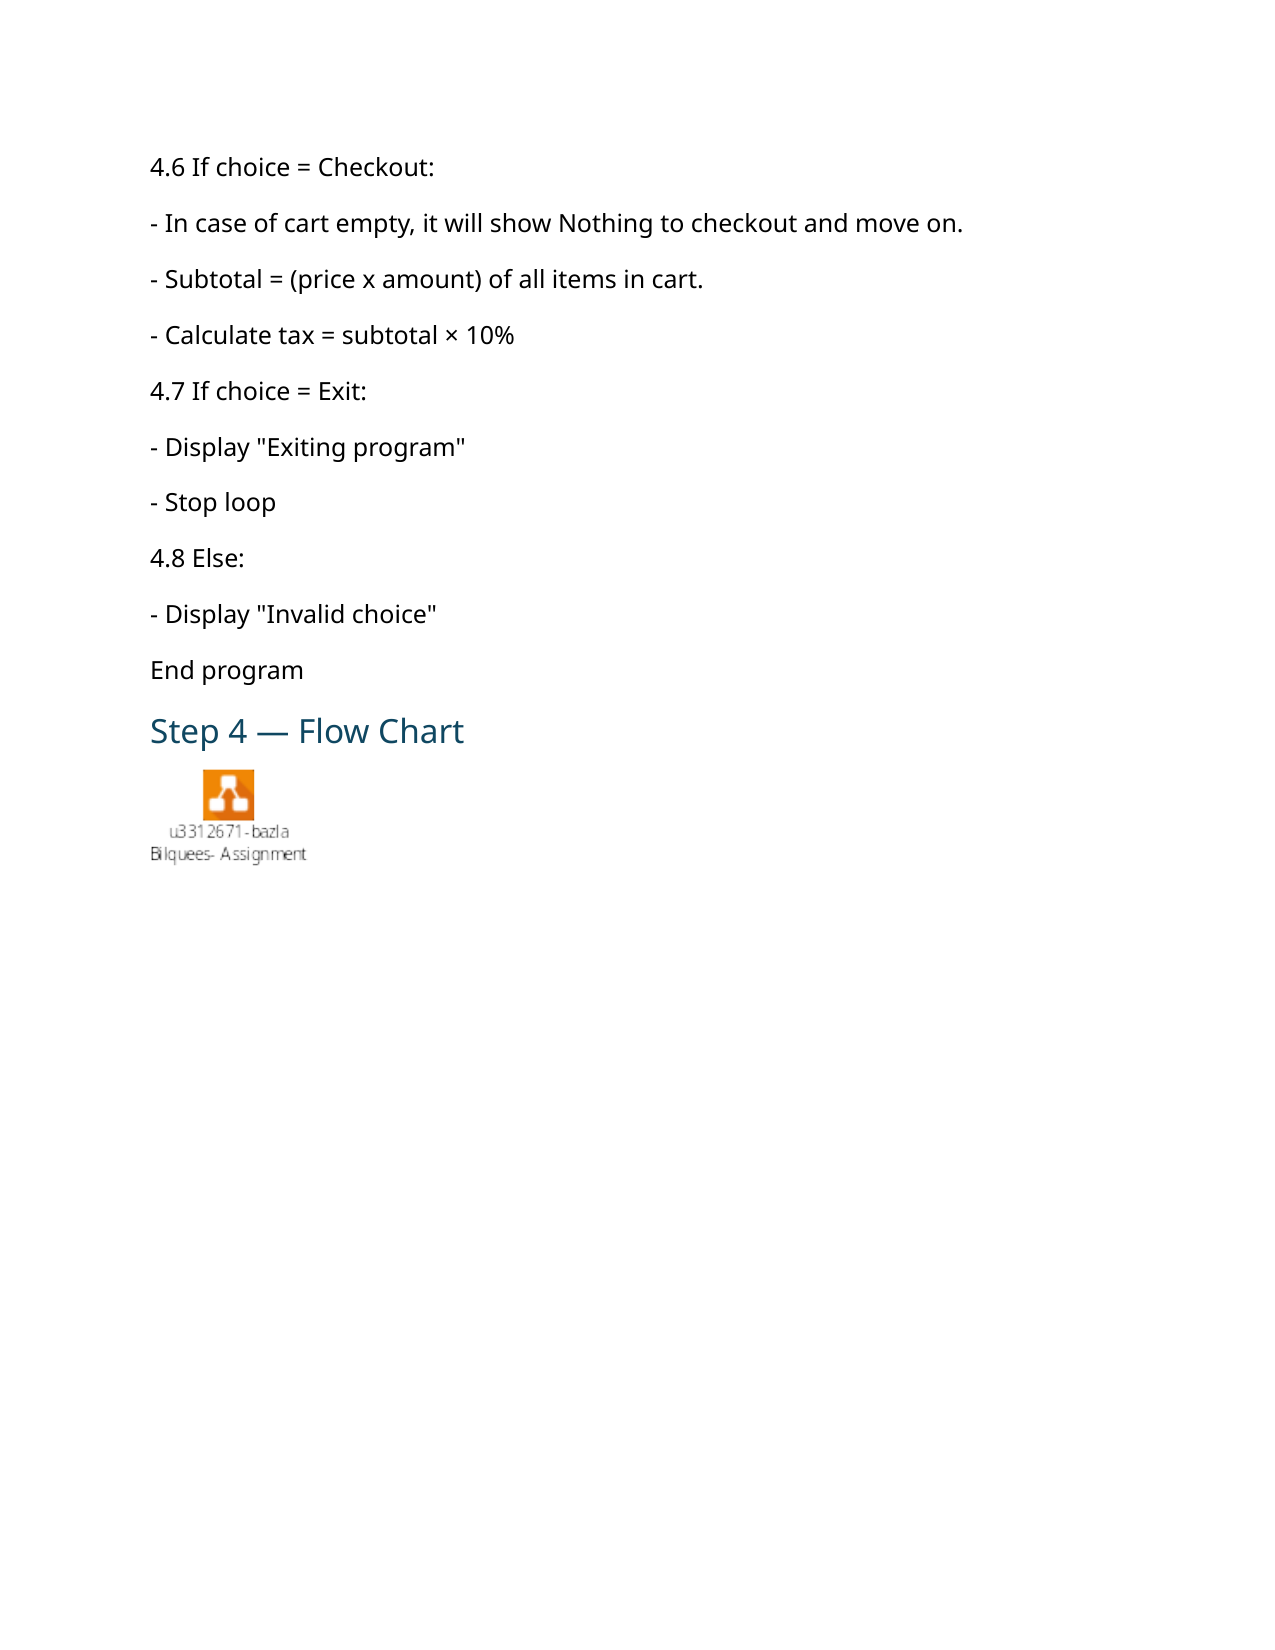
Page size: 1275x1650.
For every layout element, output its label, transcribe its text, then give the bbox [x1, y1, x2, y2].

subtitle End program [150, 652, 1125, 687]
subtitle - Stop loop [150, 485, 1125, 519]
subtitle - In case of cart empty, it will show Nothing to checkout and move on. [150, 206, 1125, 240]
subtitle Step 4 — Flow Chart [150, 708, 1125, 754]
subtitle 4.7 If choice = Exit: [150, 373, 1125, 407]
subtitle - Display "Exiting program" [150, 429, 1125, 463]
subtitle 4.6 If choice = Checkout: [150, 150, 1125, 184]
subtitle - Display "Invalid choice" [150, 597, 1125, 631]
subtitle - Calculate tax = subtotal × 10% [150, 317, 1125, 352]
subtitle - Subtotal = (price x amount) of all items in cart. [150, 262, 1125, 296]
subtitle 4.8 Else: [150, 541, 1125, 575]
